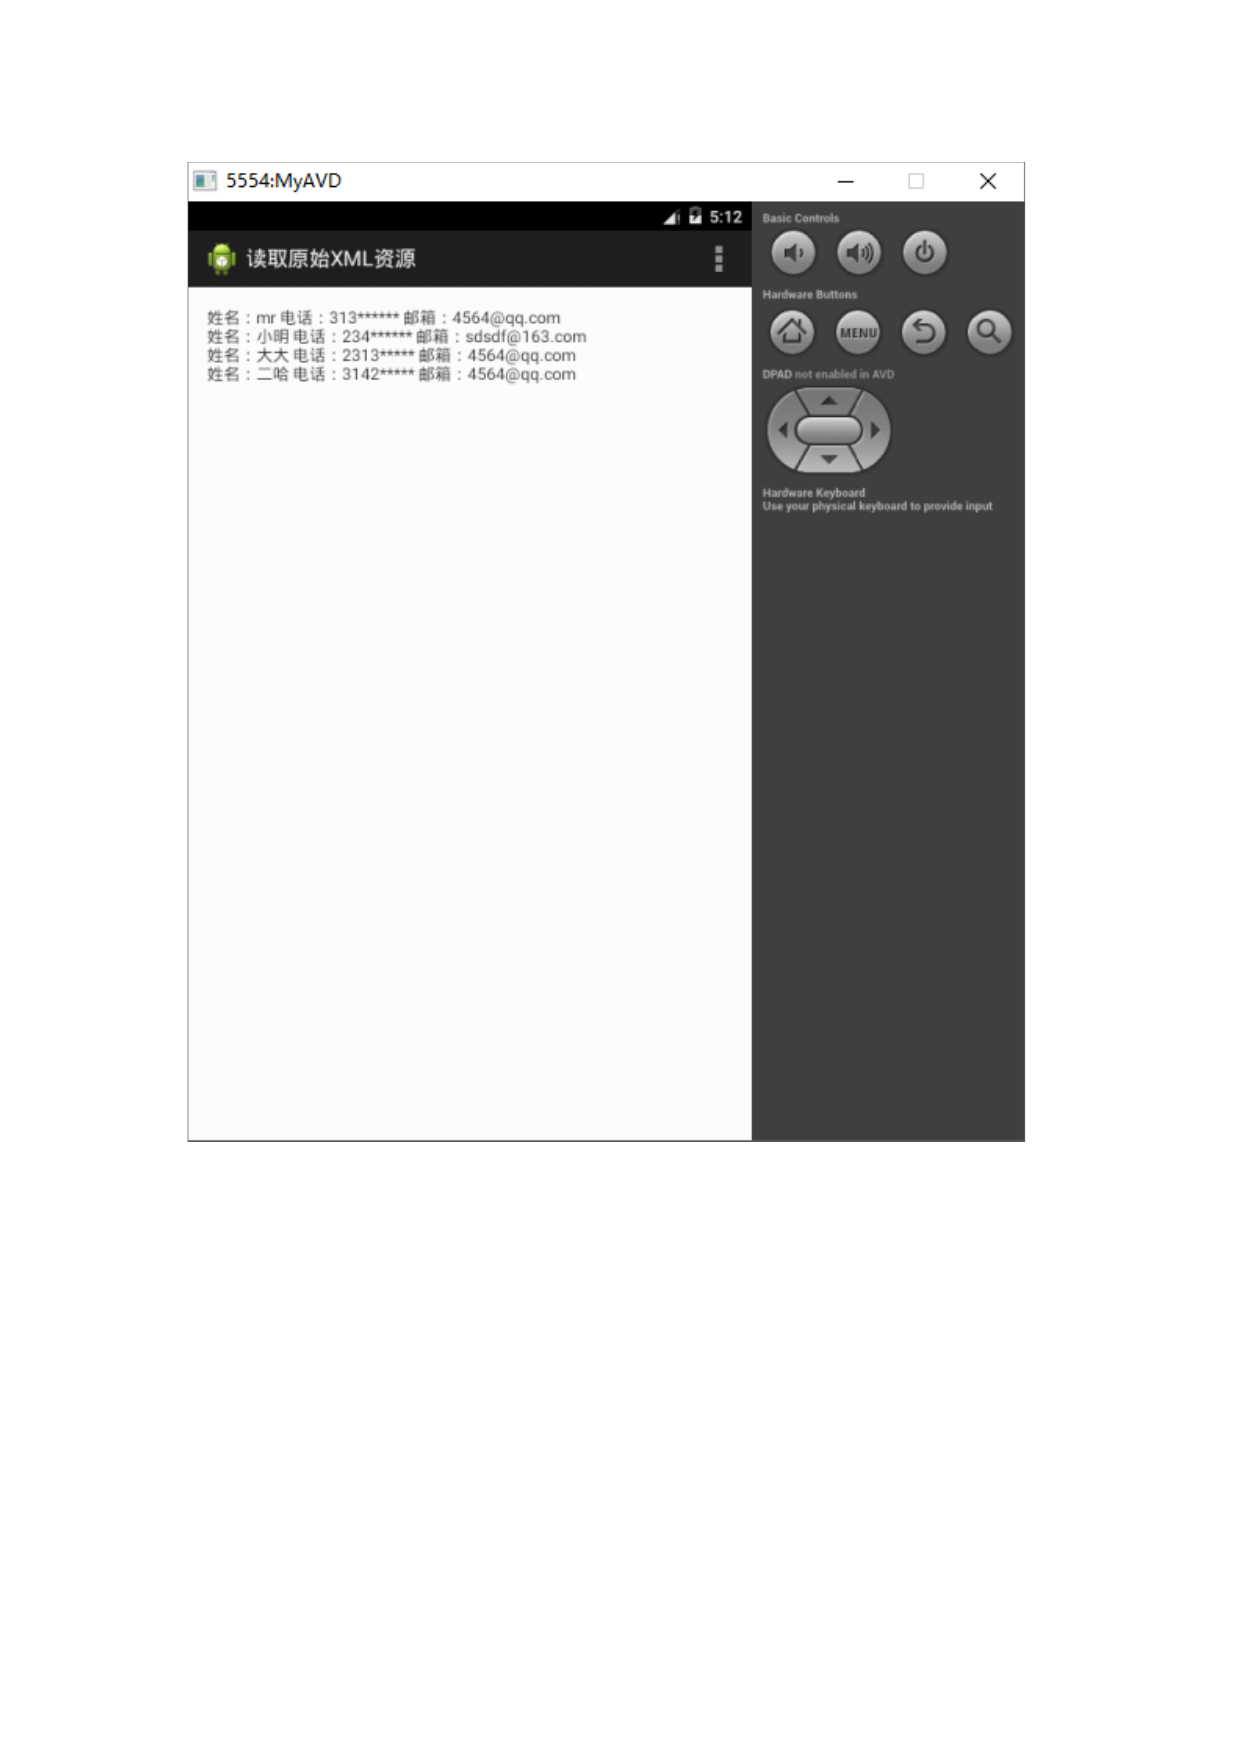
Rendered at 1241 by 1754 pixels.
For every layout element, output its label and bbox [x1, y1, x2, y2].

picture [187, 162, 1025, 1142]
